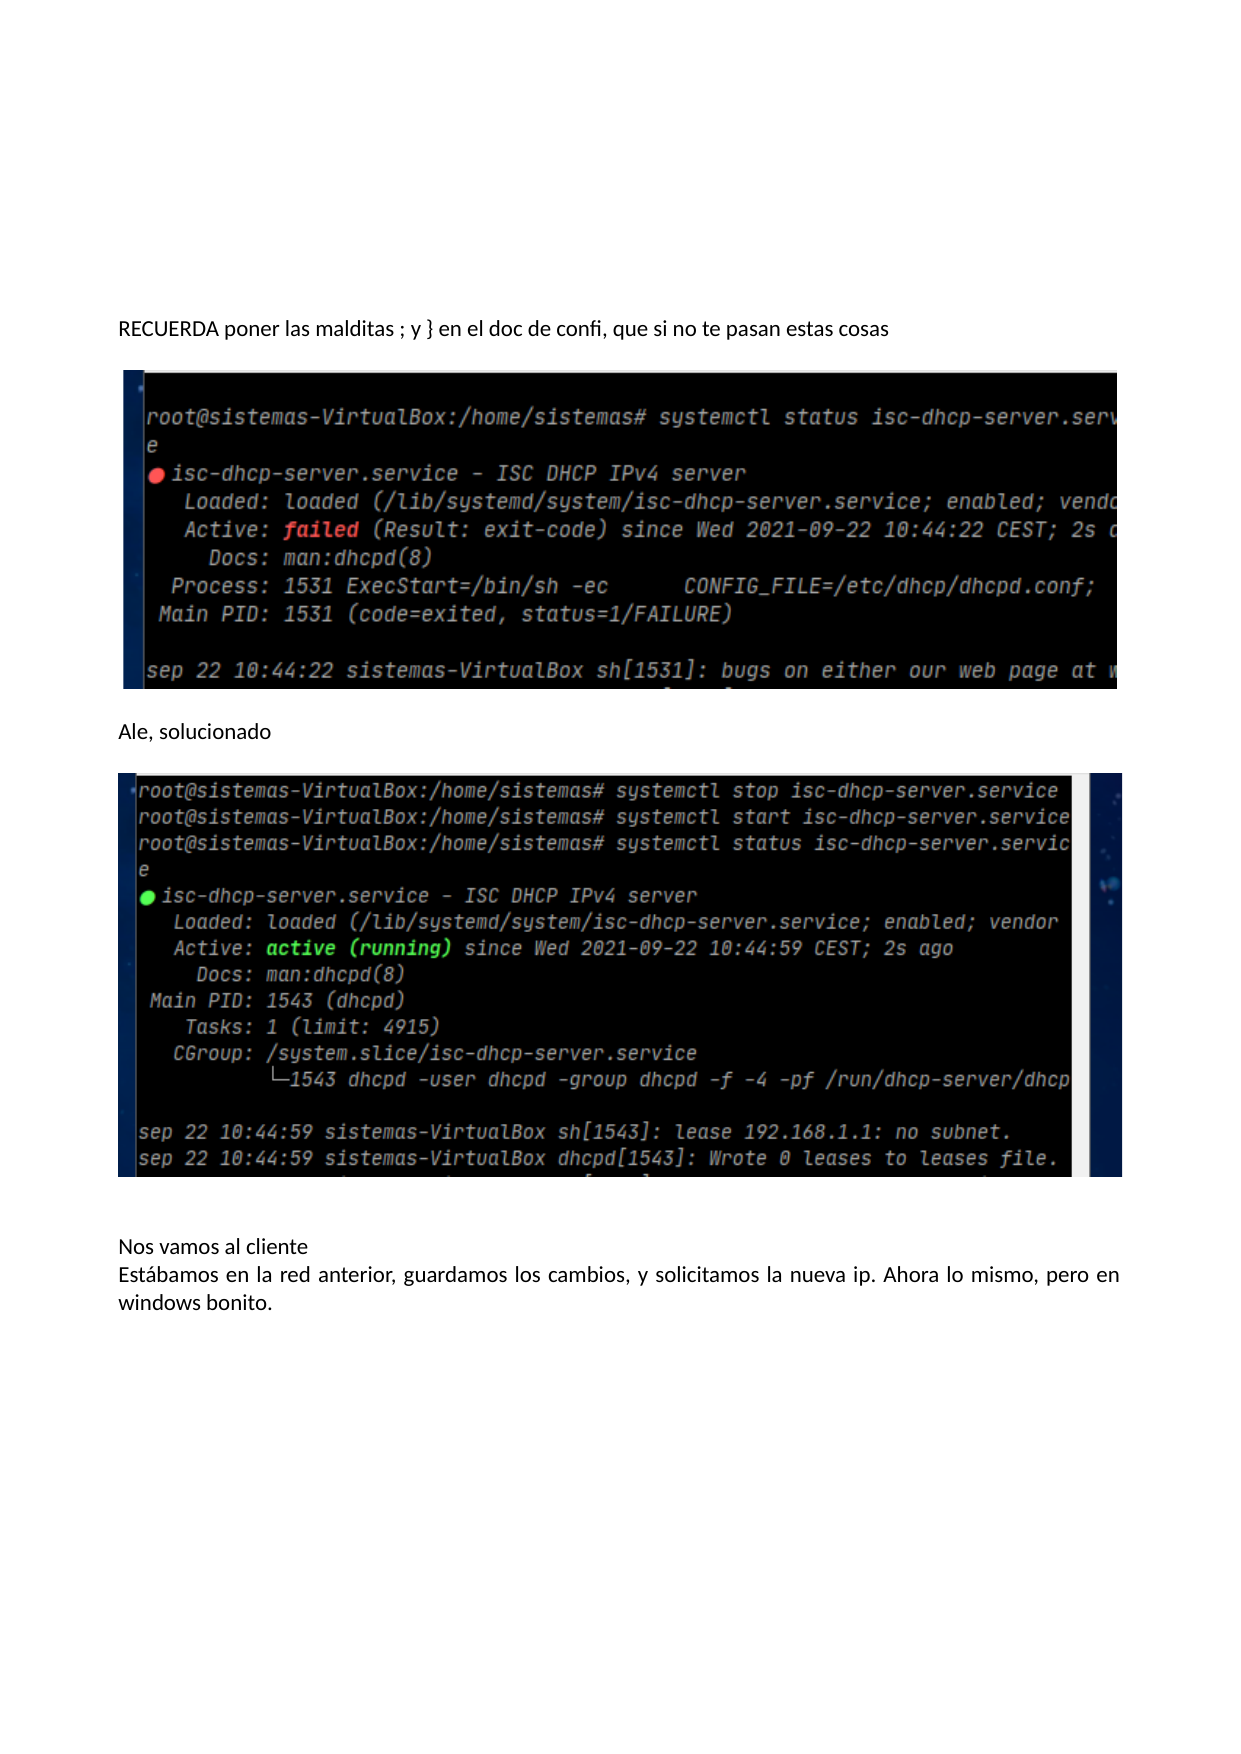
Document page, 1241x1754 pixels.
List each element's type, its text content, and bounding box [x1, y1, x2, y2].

text Estábamos en la red anterior, guardamos los cambios, y solicitamos la nueva ip. Ahora lo mismo, pero en windows bonito. [118, 1260, 1122, 1316]
picture [118, 773, 1123, 1177]
text Nos vamos al cliente [118, 1232, 1122, 1260]
picture [123, 370, 1117, 689]
text RECUERDA poner las malditas ; y } en el doc de confi, que si no te pasan estas cosas [118, 314, 1122, 342]
text Ale, solucionado [118, 717, 1122, 745]
